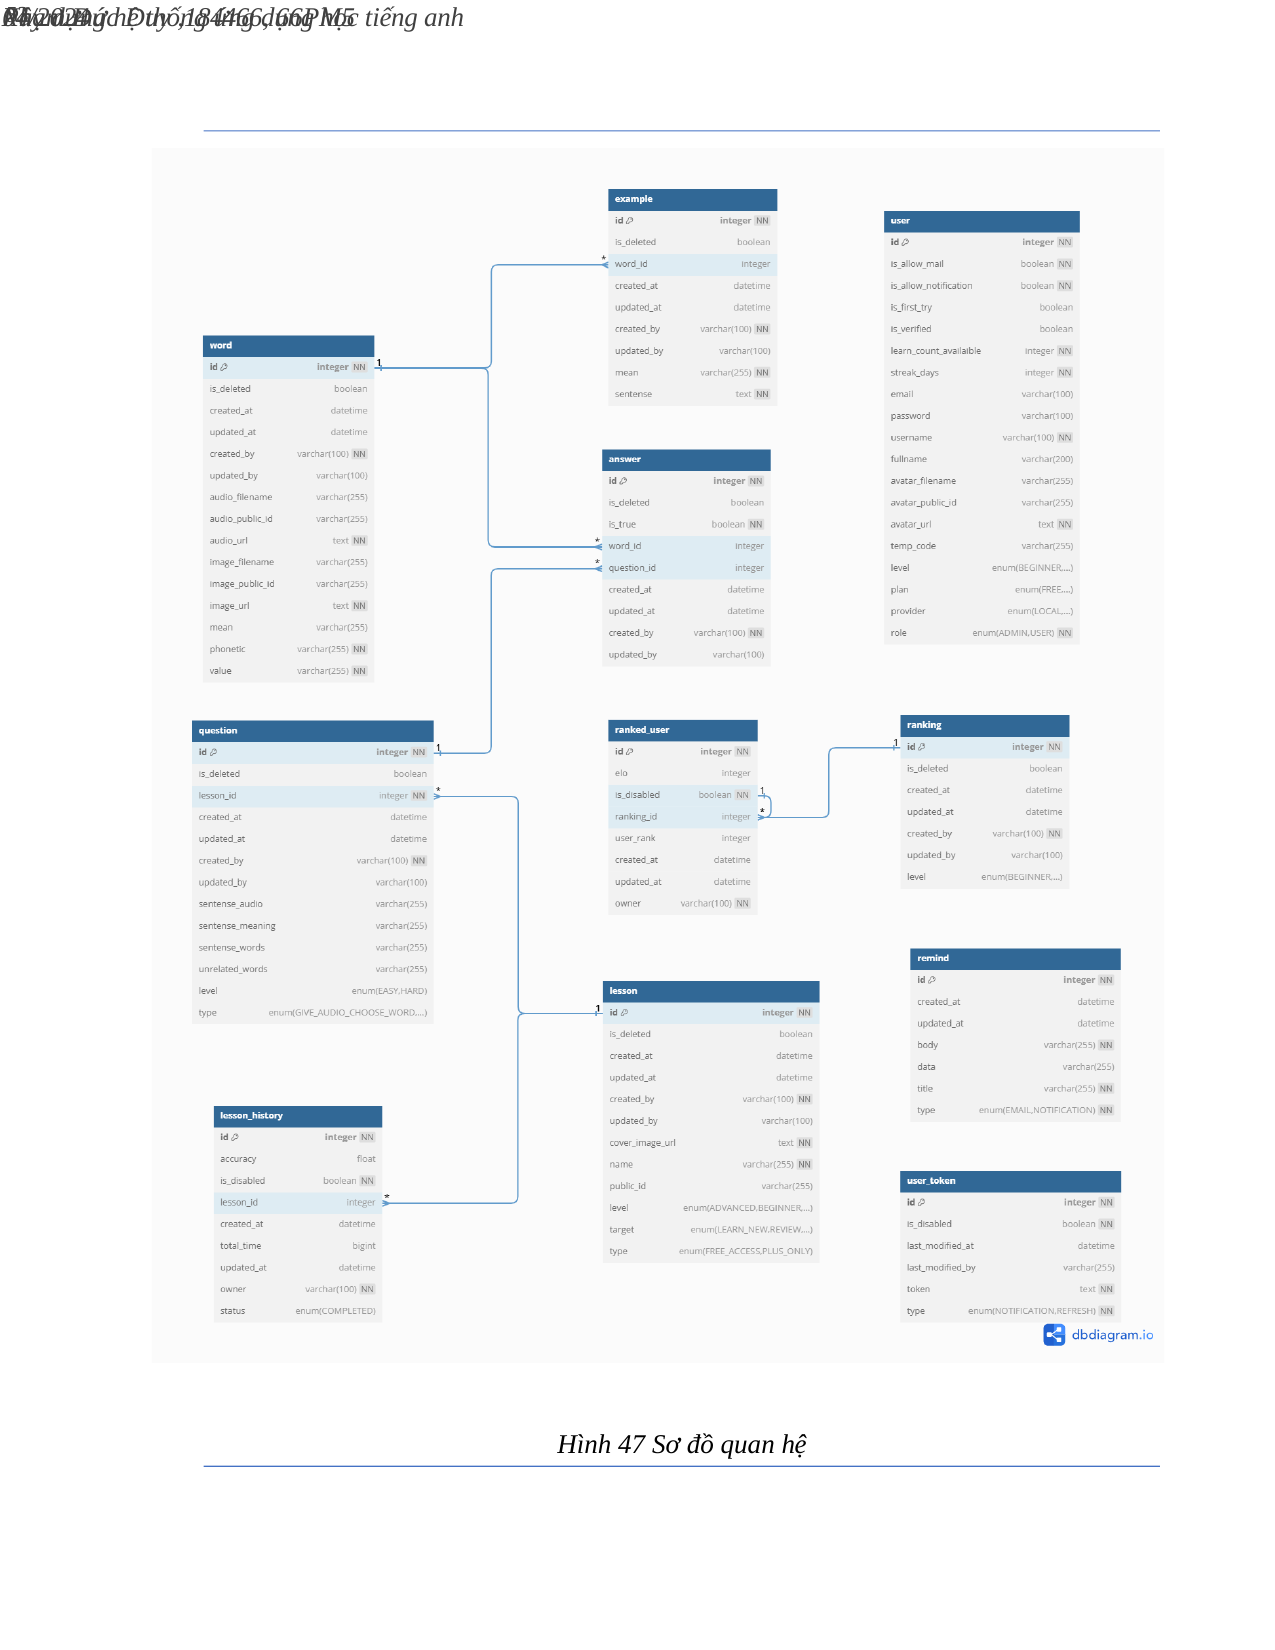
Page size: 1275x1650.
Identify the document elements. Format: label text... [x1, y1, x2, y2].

picture [151, 148, 1165, 1363]
text Hình 47 Sơ đồ quan hệ [340, 1428, 1023, 1459]
